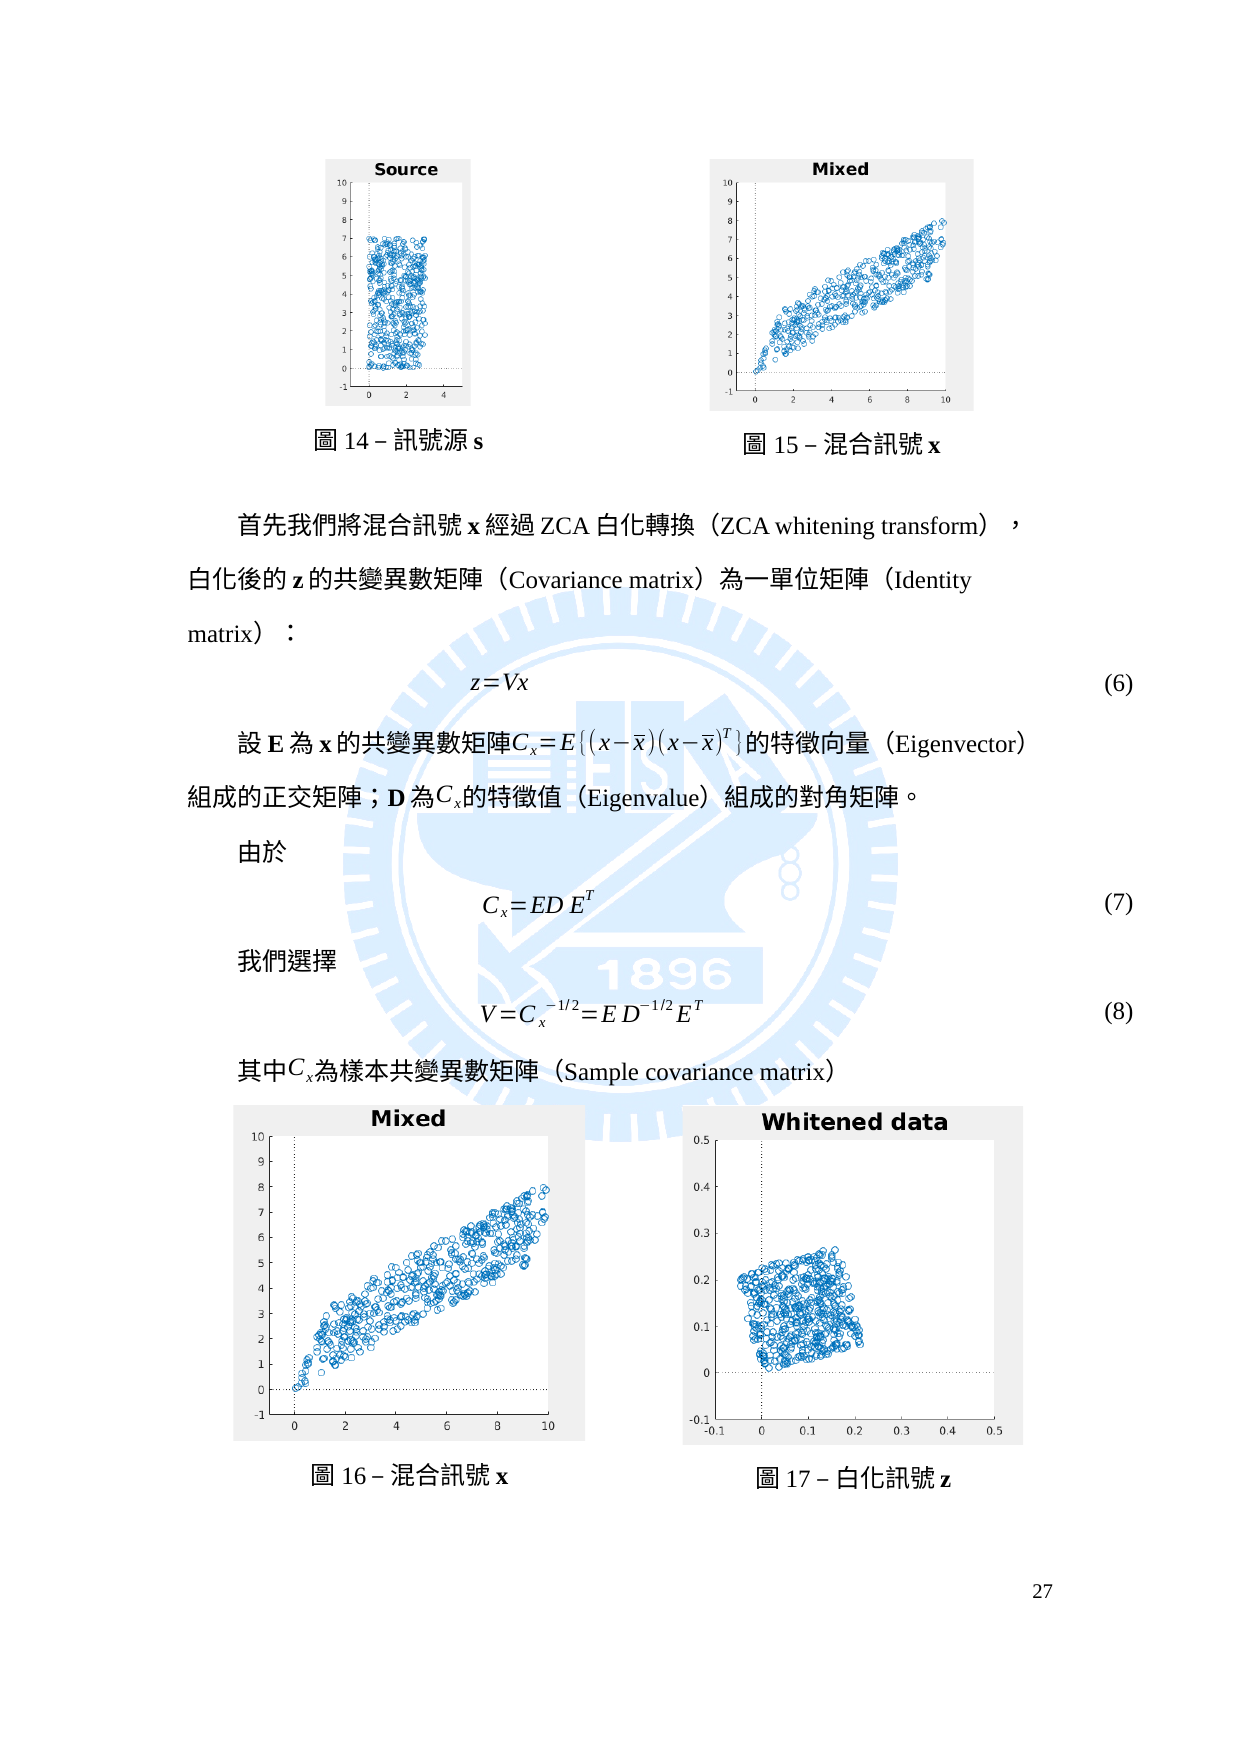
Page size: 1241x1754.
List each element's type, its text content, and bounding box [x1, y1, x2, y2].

text 由於 [187, 832, 1053, 868]
table_header [188, 887, 890, 942]
table_header 圖 17 – 白化訊號z [631, 1106, 1074, 1539]
table_header [188, 996, 995, 1051]
picture [682, 1105, 1024, 1445]
text 設E為x的共變異數矩陣的特徵向量（Eigenvector）組成的正交矩陣；D為的特徵值（Eigenvalue）組成的對角矩陣。 [187, 723, 1053, 814]
table_header (8) [995, 996, 1144, 1051]
picture [325, 159, 471, 406]
table_header 圖 15 – 混合訊號x [620, 159, 1063, 505]
table_header (6) [811, 668, 1144, 723]
table_header (7) [890, 887, 1144, 942]
table_header 圖 16 – 混合訊號x [188, 1106, 631, 1539]
picture [709, 159, 974, 411]
table_header 圖 14 – 訊號源s [176, 159, 620, 505]
text 我們選擇 [187, 942, 1053, 978]
text 其中為樣本共變異數矩陣（Sample covariance matrix） [187, 1051, 1053, 1088]
table_header [188, 668, 811, 723]
picture [233, 1105, 586, 1441]
text 首先我們將混合訊號x經過ZCA白化轉換（ZCA whitening transform），白化後的z的共變異數矩陣（Covariance matrix）為一單位矩陣（Identity matrix）： [187, 505, 1053, 650]
